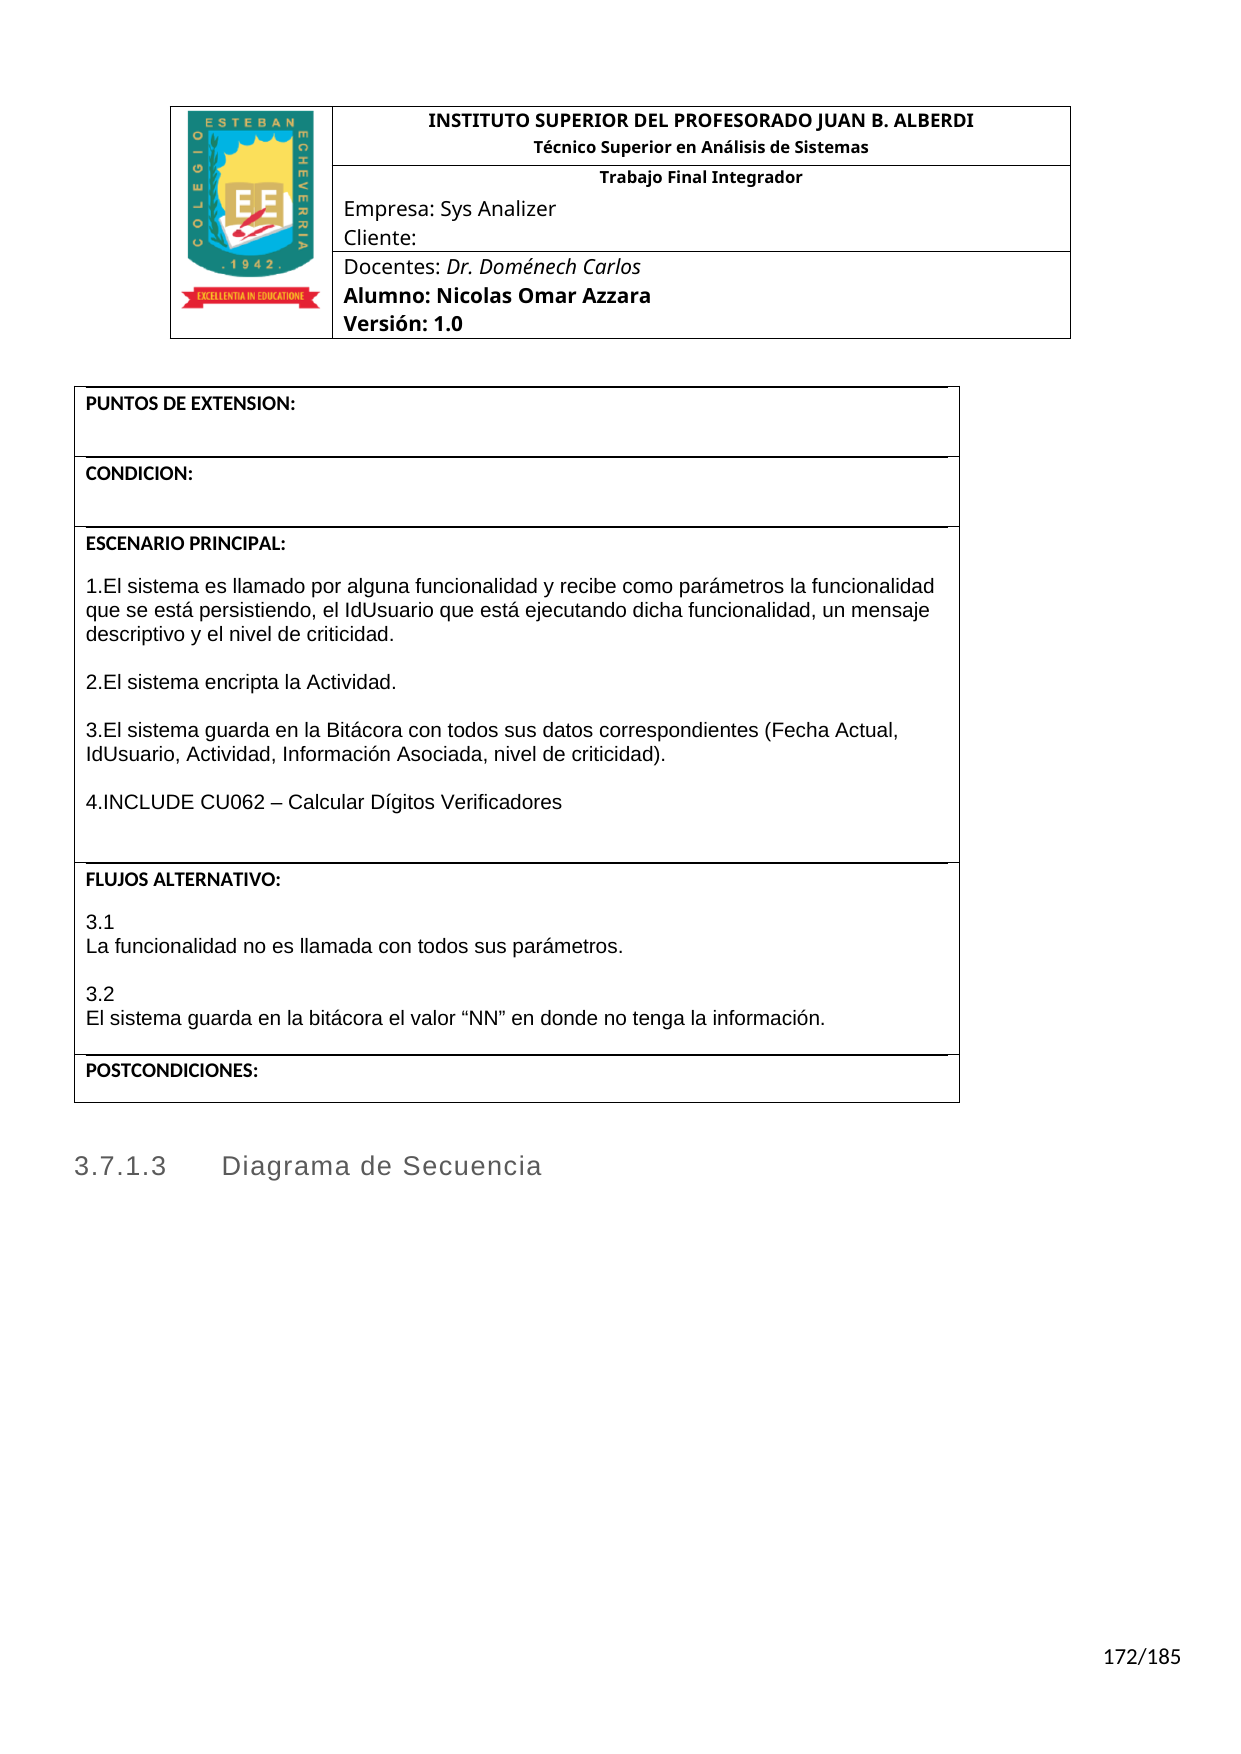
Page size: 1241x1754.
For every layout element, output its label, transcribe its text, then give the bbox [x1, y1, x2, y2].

subtitle 3.7.1.3 Diagrama de Secuencia [74, 1150, 1181, 1181]
picture [181, 107, 321, 322]
table_cell CONDICION: [75, 457, 959, 526]
table_cell POSTCONDICIONES: [75, 1055, 959, 1102]
table_cell FLUJOS ALTERNATIVO: 3.1 La funcionalidad no es llamada con todos sus parámetros. 3.2 El sistema guarda en la bitácora el valor “NN” en donde no tenga la información. [75, 863, 959, 1053]
table_cell ESCENARIO PRINCIPAL: 1.El sistema es llamado por alguna funcionalidad y recibe como parámetros la funcionalidad que se está persistiendo, el IdUsuario que está ejecutando dicha funcionalidad, un mensaje descriptivo y el nivel de criticidad. 2.El sistema encripta la Actividad. 3.El sistema guarda en la Bitácora con todos sus datos correspondientes (Fecha Actual, IdUsuario, Actividad, Información Asociada, nivel de criticidad). 4.INCLUDE CU062 – Calcular Dígitos Verificadores [75, 527, 959, 862]
table_cell PUNTOS DE EXTENSION: [75, 387, 959, 456]
